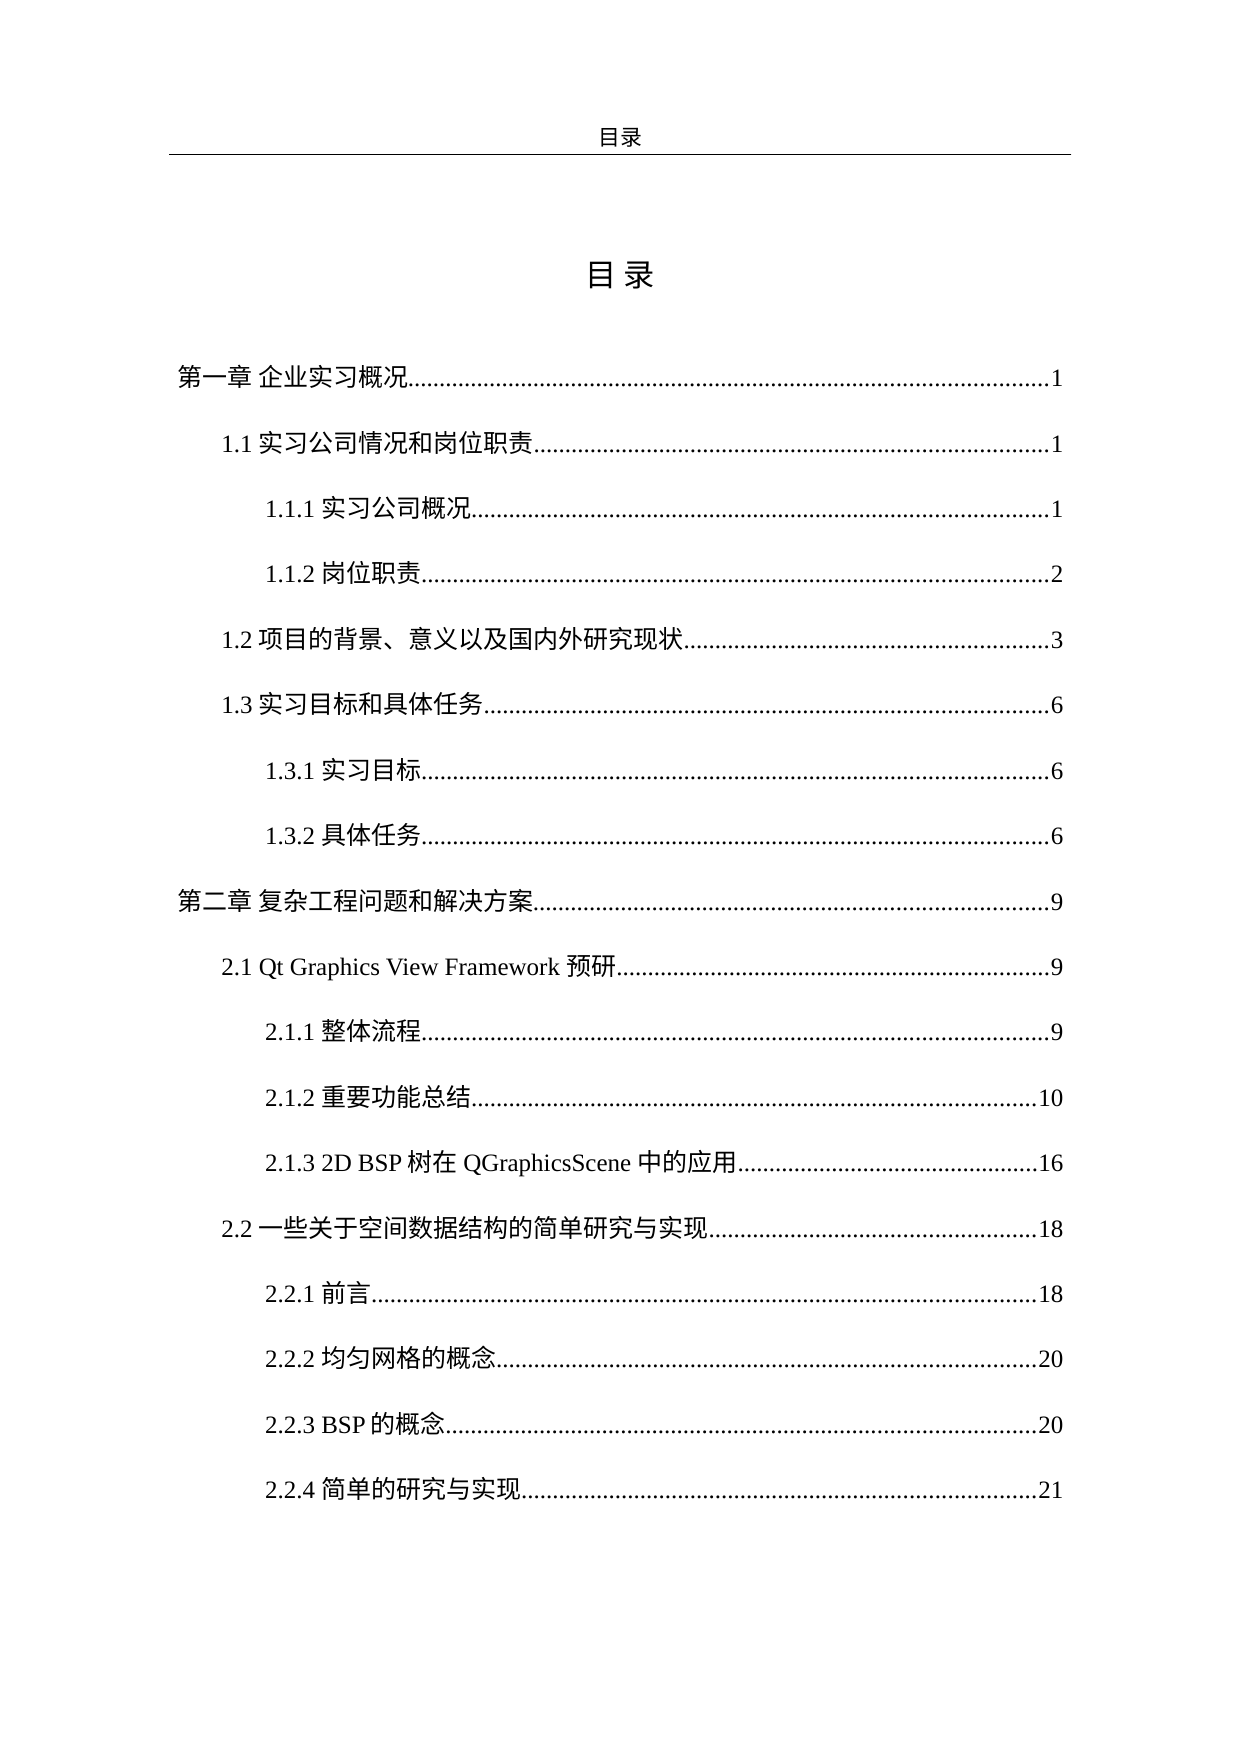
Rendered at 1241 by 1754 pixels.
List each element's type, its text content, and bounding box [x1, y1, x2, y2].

text 2.1 Qt Graphics View Framework 预研 9 [221, 932, 1063, 997]
text 1.3.1 实习目标 6 [265, 736, 1063, 801]
text 1.1.1 实习公司概况 1 [265, 474, 1063, 539]
text 第二章 复杂工程问题和解决方案 9 [177, 866, 1063, 932]
text 1.1.2 岗位职责 2 [265, 539, 1063, 605]
text 1.3.2 具体任务 6 [265, 801, 1063, 866]
text 1.3 实习目标和具体任务 6 [221, 670, 1063, 736]
text 第一章 企业实习概况 1 [177, 343, 1063, 408]
text 2.2.2 均匀网格的概念 20 [265, 1324, 1063, 1390]
text 2.2.1 前言 18 [265, 1259, 1063, 1324]
text 2.1.2 重要功能总结 10 [265, 1063, 1063, 1128]
text 2.2.3 BSP的概念 20 [265, 1390, 1063, 1455]
text 1.2 项目的背景、意义以及国内外研究现状 3 [221, 605, 1063, 670]
text 1.1 实习公司情况和岗位职责 1 [221, 408, 1063, 474]
text 2.2.4 简单的研究与实现 21 [265, 1455, 1063, 1521]
text 目 录 [177, 240, 1063, 306]
text 2.1.1 整体流程 9 [265, 997, 1063, 1063]
text 2.2 一些关于空间数据结构的简单研究与实现 18 [221, 1193, 1063, 1259]
text 2.1.3 2D BSP 树在 QGraphicsScene 中的应用 16 [265, 1128, 1063, 1193]
